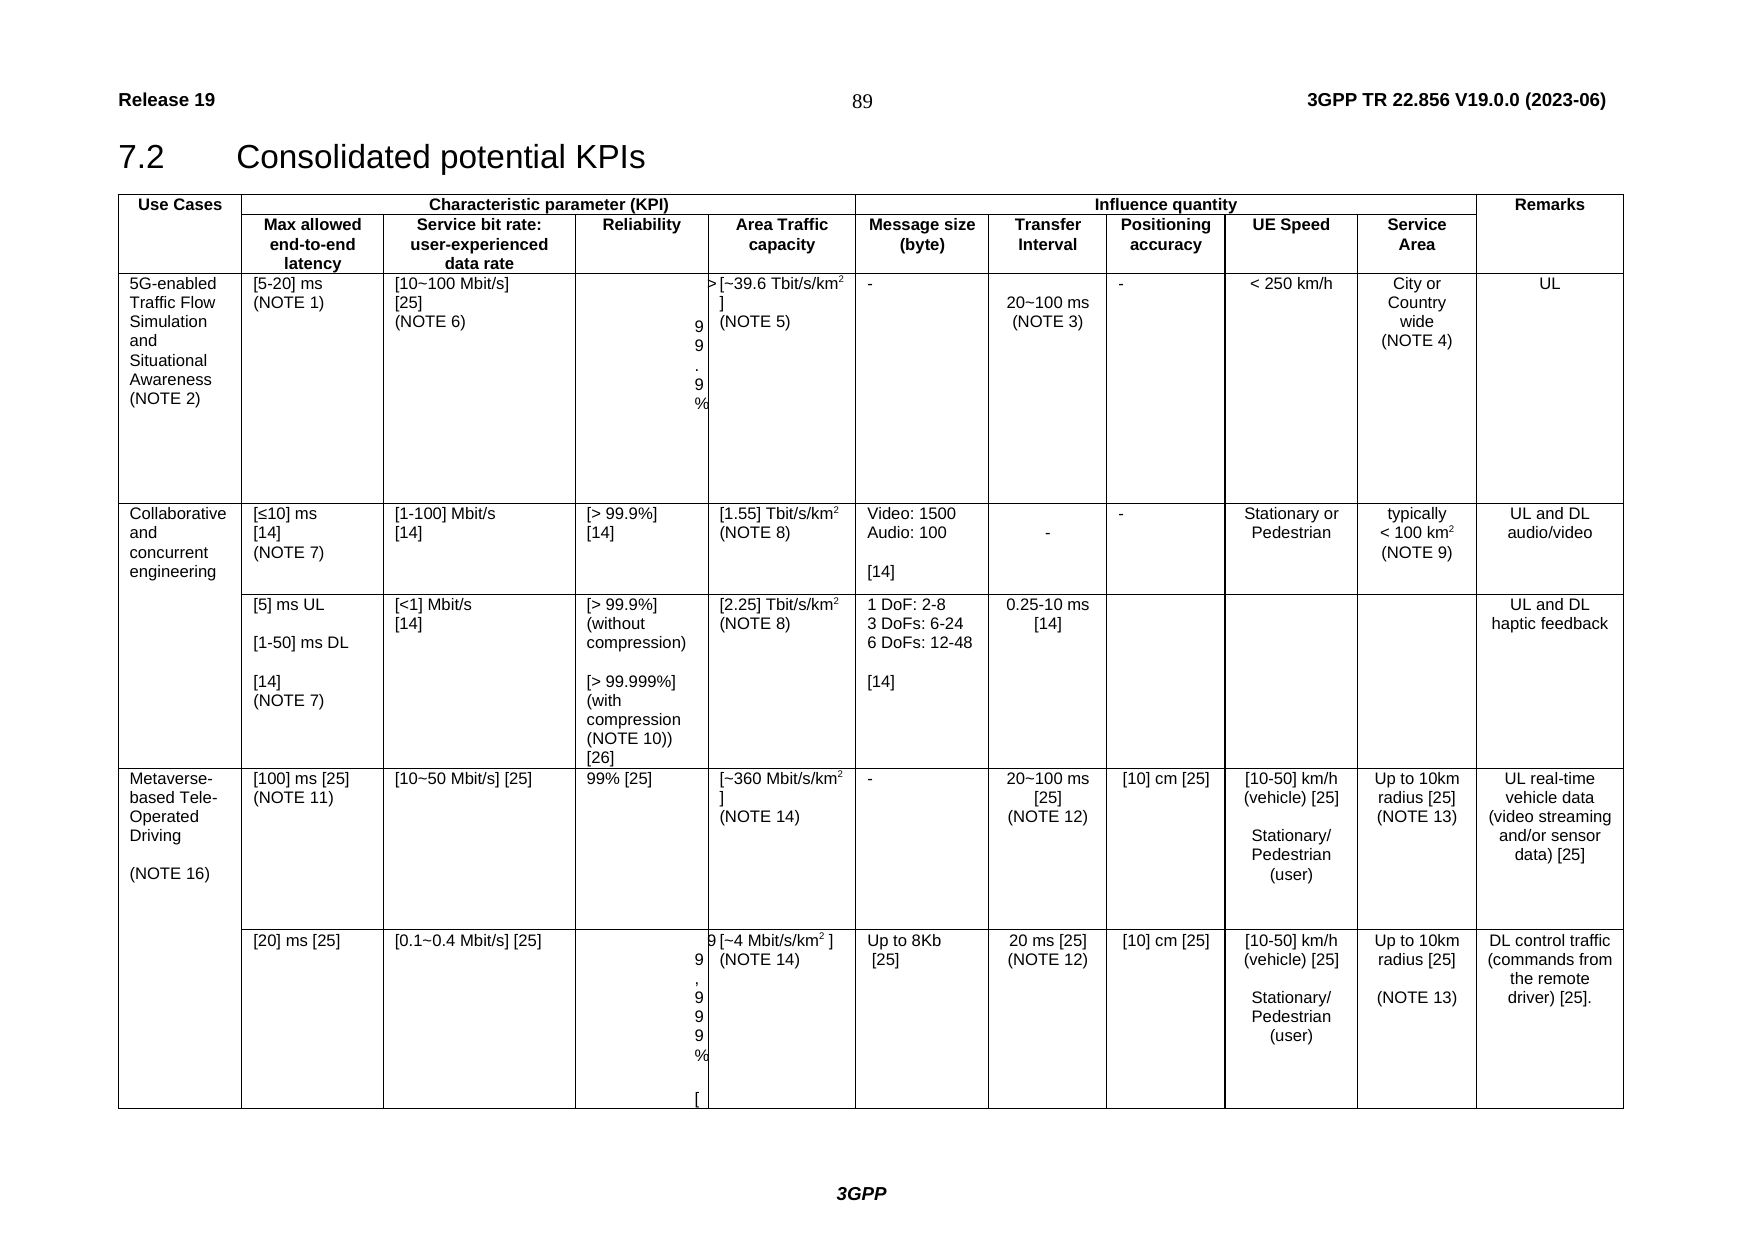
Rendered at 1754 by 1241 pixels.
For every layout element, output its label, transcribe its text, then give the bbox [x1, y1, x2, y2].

table_cell [1107, 595, 1224, 767]
table_cell > 99.9% [576, 274, 708, 503]
table_cell 99% [25] [576, 769, 708, 929]
table_cell - [856, 769, 988, 929]
table_cell - [1107, 504, 1224, 594]
table_cell City or Country wide (NOTE 4) [1358, 274, 1476, 503]
table_header Influence quantity [856, 195, 1476, 214]
table_cell - [989, 504, 1106, 594]
table_cell [10~50 Mbit/s] [25] [384, 769, 575, 929]
table_cell [> 99.9%] (without compression) [> 99.999%] (with compression (NOTE 10)) [26] [576, 595, 708, 767]
table_cell Collaborative and concurrent engineering [119, 504, 241, 767]
table_cell Transfer Interval [989, 215, 1106, 273]
table_cell Area Traffic capacity [709, 215, 855, 273]
table_cell [5-20] ms (NOTE 1) [242, 274, 383, 503]
table_cell [10] cm [25] [1107, 769, 1224, 929]
table_cell Metaverse-based Tele-Operated Driving (NOTE 16) [119, 769, 241, 1108]
table_cell Up to 10km radius [25] (NOTE 13) [1358, 930, 1476, 1108]
table_header Characteristic parameter (KPI) [242, 195, 855, 214]
table_cell typically < 100 km2 (NOTE 9) [1358, 504, 1476, 594]
table_cell Service Area [1358, 215, 1476, 273]
table_cell [1358, 595, 1476, 767]
table_cell - [1107, 274, 1224, 503]
table_cell [0.1~0.4 Mbit/s] [25] [384, 930, 575, 1108]
table_cell UL and DL audio/video [1477, 504, 1623, 594]
table_cell [10-50] km/h (vehicle) [25] Stationary/Pedestrian (user) [1226, 769, 1357, 929]
table_cell [10-50] km/h (vehicle) [25] Stationary/Pedestrian (user) [1226, 930, 1357, 1108]
table_cell [1-100] Mbit/s [14] [384, 504, 575, 594]
table_cell [100] ms [25] (NOTE 11) [242, 769, 383, 929]
table_cell 1 DoF: 2-8 3 DoFs: 6-24 6 DoFs: 12-48 [14] [856, 595, 988, 767]
table_cell Up to 10km radius [25] (NOTE 13) [1358, 769, 1476, 929]
table_cell [10~100 Mbit/s] [25] (NOTE 6) [384, 274, 575, 503]
table_cell [5] ms UL [1-50] ms DL [14] (NOTE 7) [242, 595, 383, 767]
table_cell Message size (byte) [856, 215, 988, 273]
table_cell [10] cm [25] [1107, 930, 1224, 1108]
table_cell Max allowed end-to-end latency [242, 215, 383, 273]
table_cell [1.55] Tbit/s/km2 (NOTE 8) [709, 504, 855, 594]
table_cell Up to 8Kb [25] [856, 930, 988, 1108]
table_cell 5G-enabled Traffic Flow Simulation and Situational Awareness (NOTE 2) [119, 274, 241, 503]
table_cell [20] ms [25] [242, 930, 383, 1108]
table_cell UL [1477, 274, 1623, 503]
table_cell Video: 1500 Audio: 100 [14] [856, 504, 988, 594]
table_cell Positioning accuracy [1107, 215, 1224, 273]
table_cell [≤10] ms [14] (NOTE 7) [242, 504, 383, 594]
table_header Use Cases [119, 195, 241, 273]
table_cell [2.25] Tbit/s/km2 (NOTE 8) [709, 595, 855, 767]
table_header Remarks [1477, 195, 1623, 273]
table_cell [~39.6 Tbit/s/km2 ] (NOTE 5) [709, 274, 855, 503]
table_cell Reliability [576, 215, 708, 273]
table_cell [<1] Mbit/s [14] [384, 595, 575, 767]
table_cell UE Speed [1226, 215, 1357, 273]
table_cell UL real-time vehicle data (video streaming and/or sensor data) [25] [1477, 769, 1623, 929]
table_cell < 250 km/h [1226, 274, 1357, 503]
table_cell 20~100 ms [25] (NOTE 12) [989, 769, 1106, 929]
table_cell Service bit rate: user-experienced data rate [384, 215, 575, 273]
table_cell UL and DL haptic feedback [1477, 595, 1623, 767]
table_cell 0.25-10 ms [14] [989, 595, 1106, 767]
table_cell [1226, 595, 1357, 767]
subtitle 7.2 Consolidated potential KPIs [118, 137, 1606, 175]
table_cell [~360 Mbit/s/km2 ] (NOTE 14) [709, 769, 855, 929]
table_cell Stationary or Pedestrian [1226, 504, 1357, 594]
table_cell 99,999% [25] [576, 930, 708, 1108]
table_cell 20 ms [25] (NOTE 12) [989, 930, 1106, 1108]
table_cell - [856, 274, 988, 503]
table_cell DL control traffic (commands from the remote driver) [25]. [1477, 930, 1623, 1108]
table_cell [> 99.9%] [14] [576, 504, 708, 594]
table_cell 20~100 ms (NOTE 3) [989, 274, 1106, 503]
table_cell [~4 Mbit/s/km2 ] (NOTE 14) [709, 930, 855, 1108]
